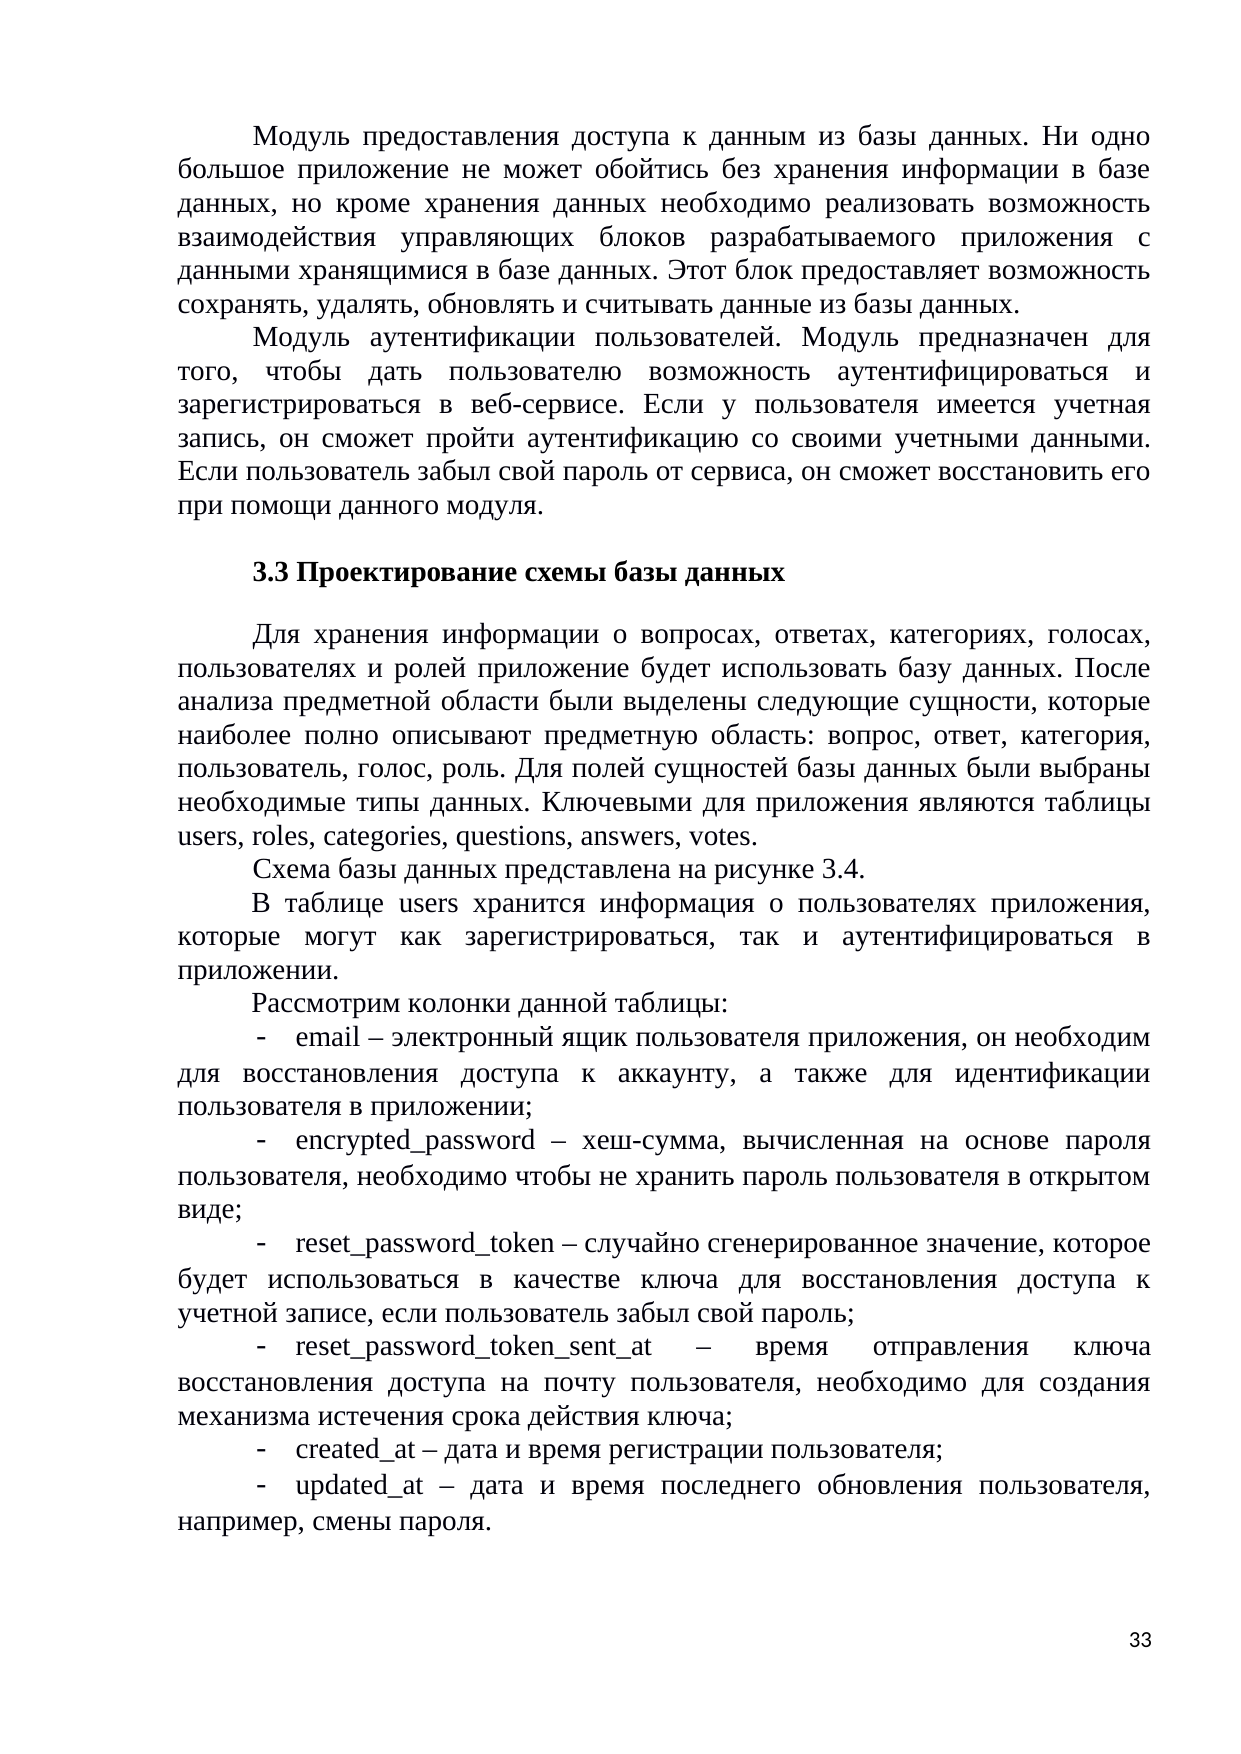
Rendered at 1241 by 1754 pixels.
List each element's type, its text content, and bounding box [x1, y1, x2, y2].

text В таблице users хранится информация о пользователях приложения, которые могут как зарегистрироваться, так и аутентифицироваться в приложении. [177, 885, 1152, 985]
list reset_password_token – случайно сгенерированное значение, которое будет использоваться в качестве ключа для восстановления доступа к учетной записе, если пользователь забыл свой пароль; [177, 1225, 1152, 1328]
text Модуль аутентификации пользователей. Модуль предназначен для того, чтобы дать пользователю возможность аутентифицироваться и зарегистрироваться в веб-сервисе. Если у пользователя имеется учетная запись, он сможет пройти аутентификацию со своими учетными данными. Если пользователь забыл свой пароль от сервиса, он сможет восстановить его при помощи данного модуля. [177, 319, 1152, 521]
text Схема базы данных представлена на рисунке 3.4. [177, 851, 1152, 885]
subtitle 3.3 Проектирование схемы базы данных [177, 554, 1152, 588]
list created_at – дата и время регистрации пользователя; [177, 1431, 1152, 1467]
list reset_password_token_sent_at – время отправления ключа восстановления доступа на почту пользователя, необходимо для создания механизма истечения срока действия ключа; [177, 1328, 1152, 1431]
text Модуль предоставления доступа к данным из базы данных. Ни одно большое приложение не может обойтись без хранения информации в базе данных, но кроме хранения данных необходимо реализовать возможность взаимодействия управляющих блоков разрабатываемого приложения с данными хранящимися в базе данных. Этот блок предоставляет возможность сохранять, удалять, обновлять и считывать данные из базы данных. [177, 118, 1152, 319]
list encrypted_password – хеш-сумма, вычисленная на основе пароля пользователя, необходимо чтобы не хранить пароль пользователя в открытом виде; [177, 1122, 1152, 1225]
list email – электронный ящик пользователя приложения, он необходим для восстановления доступа к аккаунту, а также для идентификации пользователя в приложении; [177, 1019, 1152, 1122]
text Для хранения информации о вопросах, ответах, категориях, голосах, пользователях и ролей приложение будет использовать базу данных. После анализа предметной области были выделены следующие сущности, которые наиболее полно описывают предметную область: вопрос, ответ, категория, пользователь, голос, роль. Для полей сущностей базы данных были выбраны необходимые типы данных. Ключевыми для приложения являются таблицы users, roles, categories, questions, answers, votes. [177, 616, 1152, 851]
text Рассмотрим колонки данной таблицы: [177, 985, 1152, 1019]
list updated_at – дата и время последнего обновления пользователя, например, смены пароля. [177, 1467, 1152, 1537]
